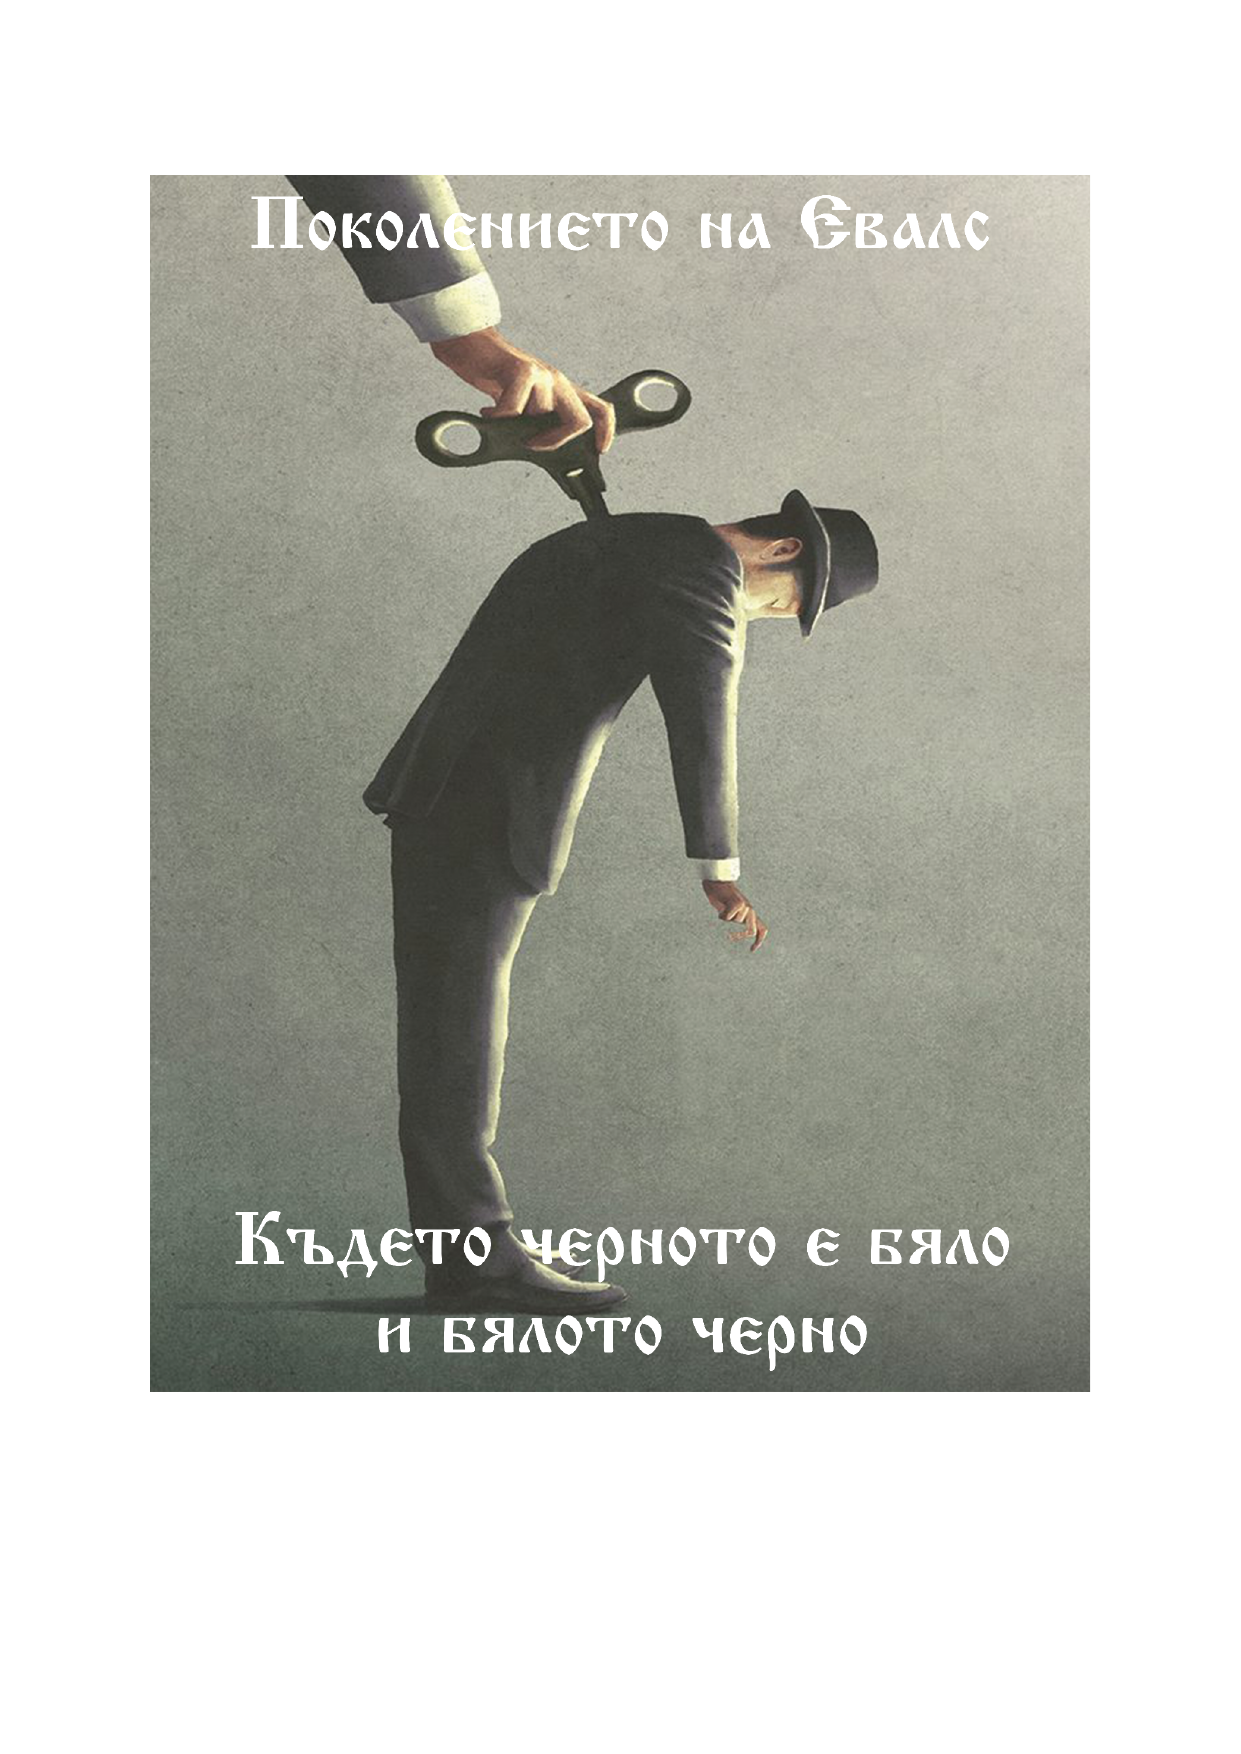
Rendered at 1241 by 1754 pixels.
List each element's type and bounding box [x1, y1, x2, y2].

picture [150, 175, 1091, 1392]
